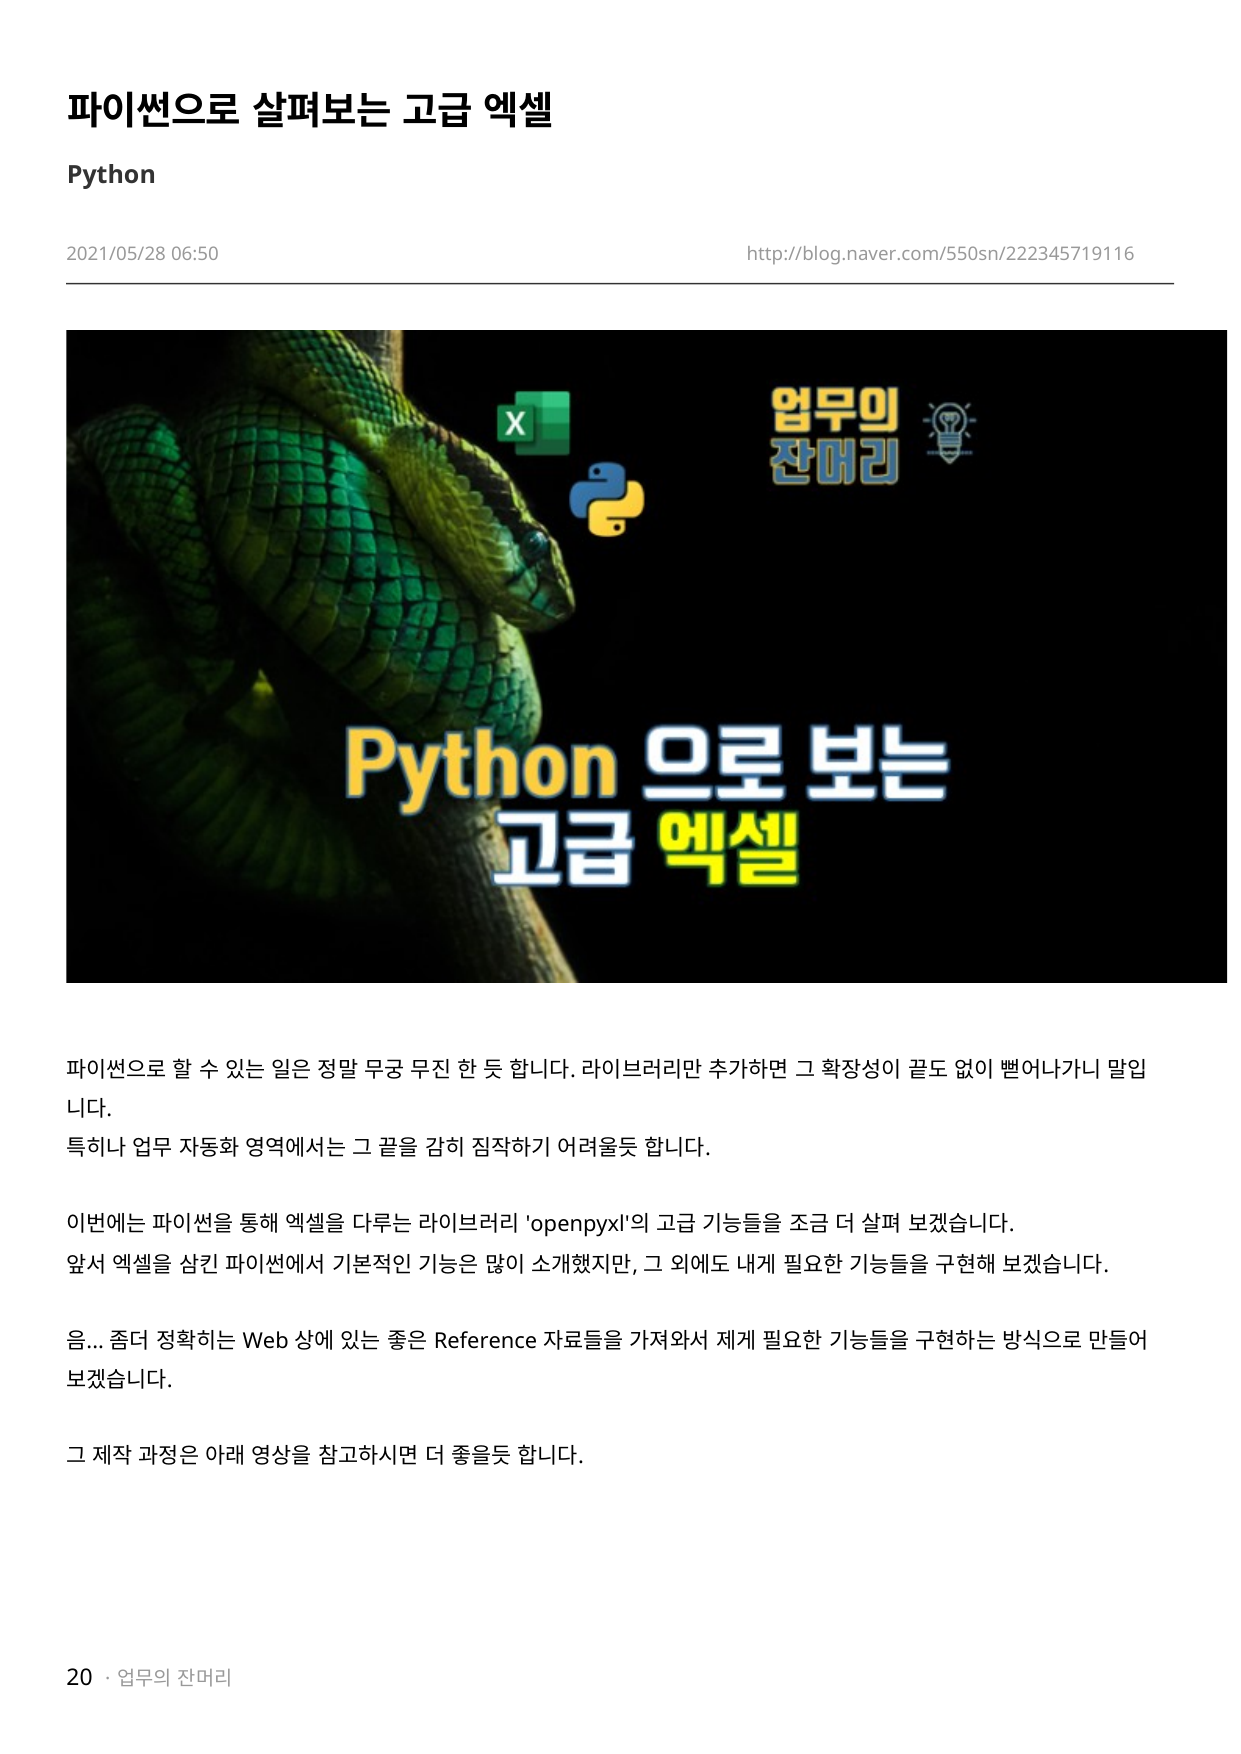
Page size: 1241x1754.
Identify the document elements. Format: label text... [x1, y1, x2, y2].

text 이번에는 파이썬을 통해 엑셀을 다루는 라이브러리 'openpyxl'의 고급 기능들을 조금 더 살펴 보겠습니다. [66, 1206, 1240, 1238]
text 특히나 업무 자동화 영역에서는 그 끝을 감히 짐작하기 어려울듯 합니다. [66, 1130, 1240, 1162]
picture [66, 330, 1228, 983]
text 앞서 엑셀을 삼킨 파이썬에서 기본적인 기능은 많이 소개했지만, 그 외에도 내게 필요한 기능들을 구현해 보겠습니다. [66, 1247, 1240, 1278]
subtitle 파이썬으로 살펴보는 고급 엑셀 [67, 79, 1240, 135]
text 파이썬으로 할 수 있는 일은 정말 무궁 무진 한 듯 합니다. 라이브러리만 추가하면 그 확장성이 끝도 없이 뻗어나가니 말입 니다. [66, 1052, 1172, 1123]
subtitle Python [67, 156, 1240, 190]
text 그 제작 과정은 아래 영상을 참고하시면 더 좋을듯 합니다. [66, 1438, 1240, 1469]
text 음... 좀더 정확히는 Web 상에 있는 좋은 Reference 자료들을 가져와서 제게 필요한 기능들을 구현하는 방식으로 만들어 보겠습니다. [66, 1323, 1171, 1393]
text 2021/05/28 06:50 http://blog.naver.com/550sn/222345719116 [66, 240, 1240, 266]
